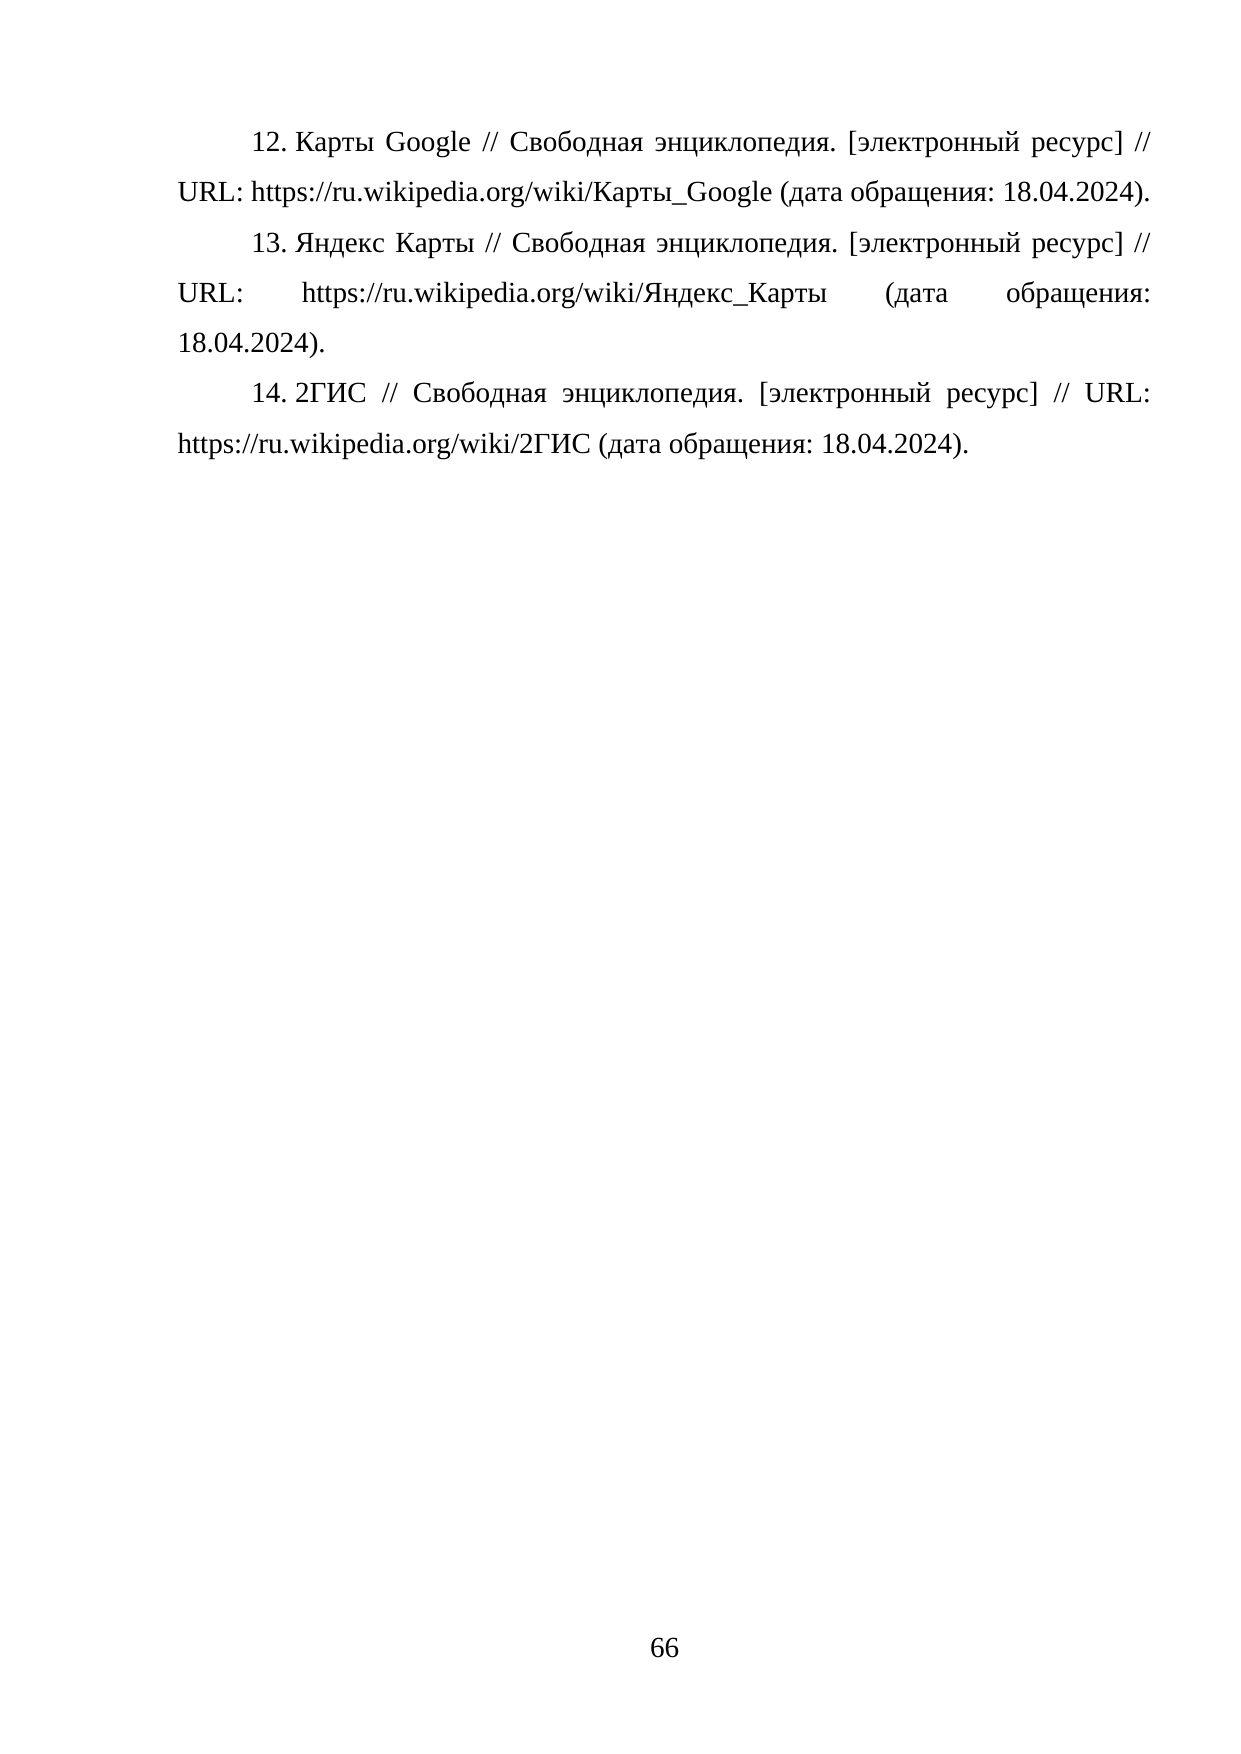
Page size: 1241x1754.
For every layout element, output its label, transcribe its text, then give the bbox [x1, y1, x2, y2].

list 2ГИС // Свободная энциклопедия. [электронный ресурс] // URL: https://ru.wikipedia.org/wiki/2ГИС (дата обращения: 18.04.2024). [177, 376, 1152, 459]
list Карты Google // Свободная энциклопедия. [электронный ресурс] // URL: https://ru.wikipedia.org/wiki/Карты_Google (дата обращения: 18.04.2024). [177, 124, 1152, 208]
list Яндекс Карты // Свободная энциклопедия. [электронный ресурс] // URL: https://ru.wikipedia.org/wiki/Яндекс_Карты (дата обращения: 18.04.2024). [177, 225, 1152, 359]
